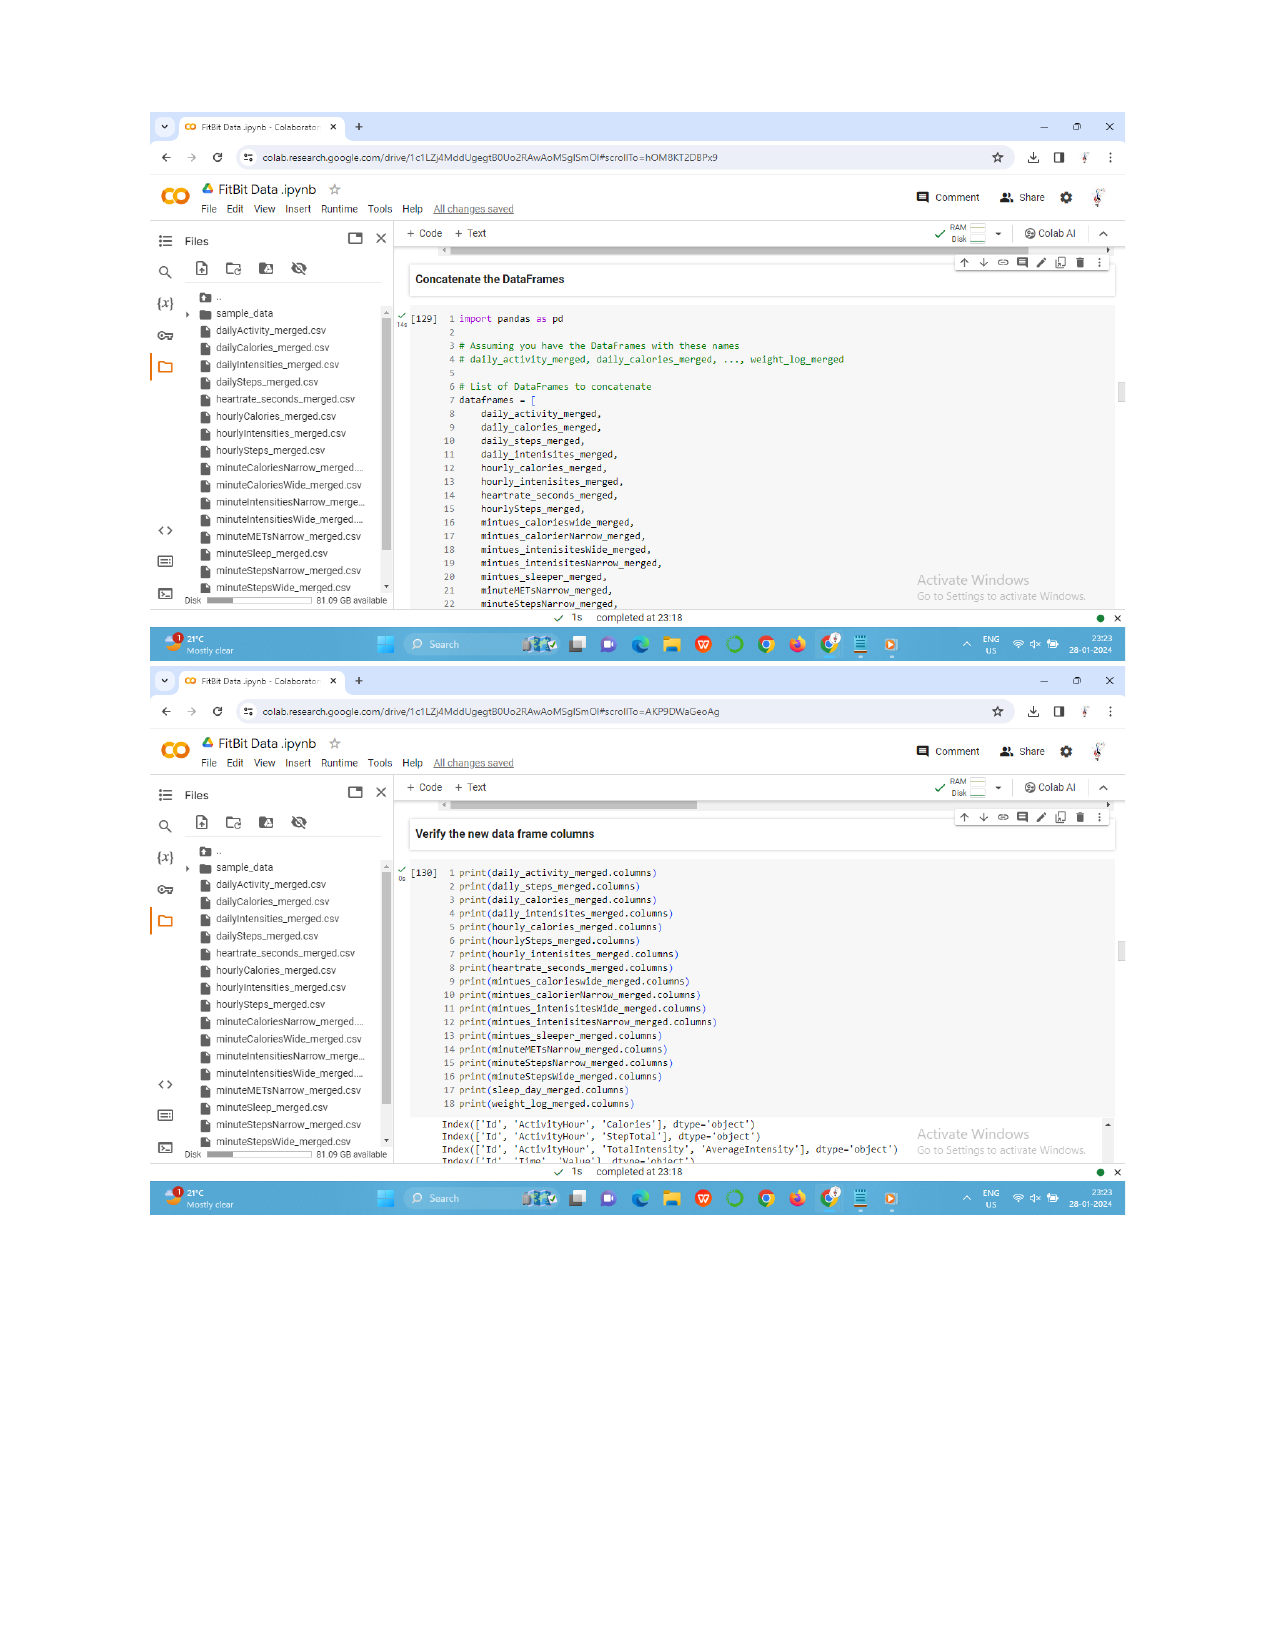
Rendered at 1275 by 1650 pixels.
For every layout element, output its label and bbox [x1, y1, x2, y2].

picture [150, 666, 1125, 1215]
picture [150, 112, 1125, 661]
